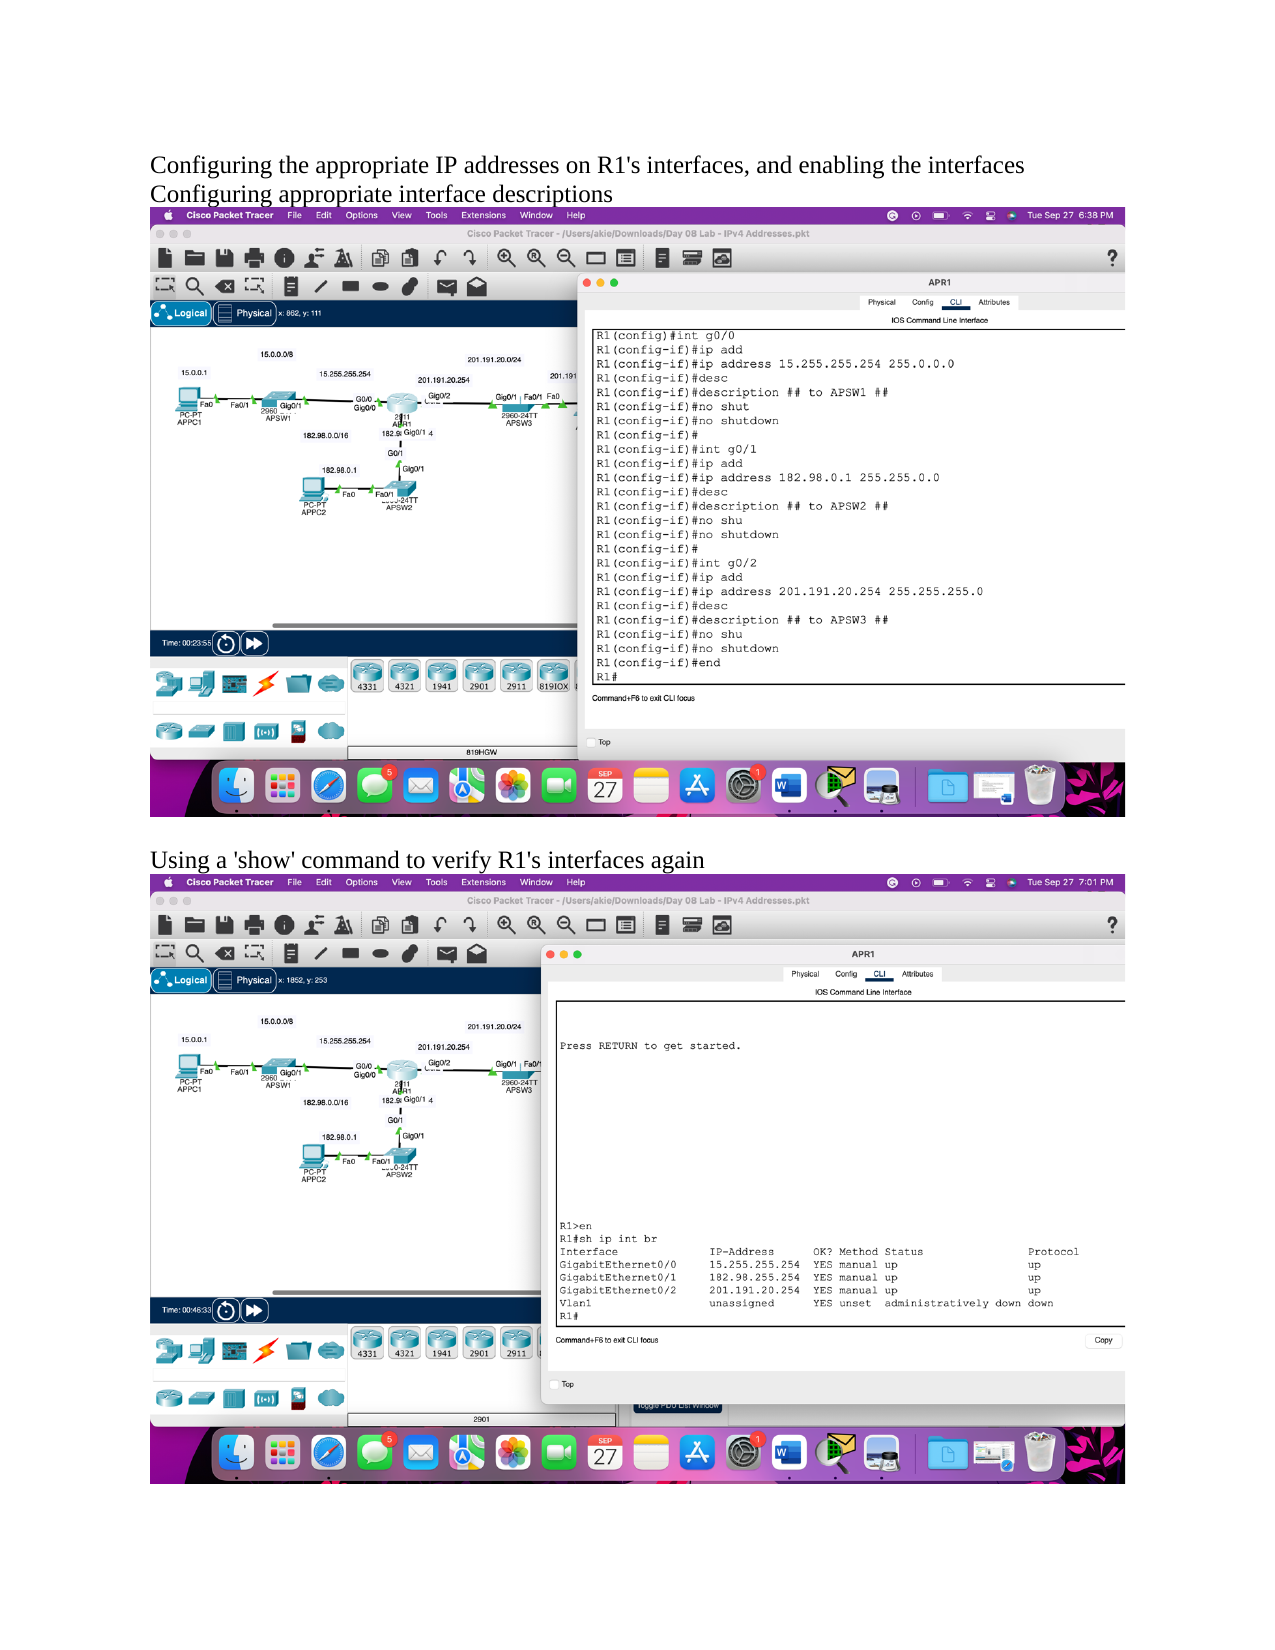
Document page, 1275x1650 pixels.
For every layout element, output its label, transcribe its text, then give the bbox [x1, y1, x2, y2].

text Using a 'show' command to verify R1's interfaces again [150, 846, 1125, 874]
picture [150, 207, 1125, 817]
text Configuring the appropriate IP addresses on R1's interfaces, and enabling the interfaces [150, 150, 1125, 179]
picture [150, 874, 1125, 1484]
text Configuring appropriate interface descriptions [150, 179, 1125, 207]
